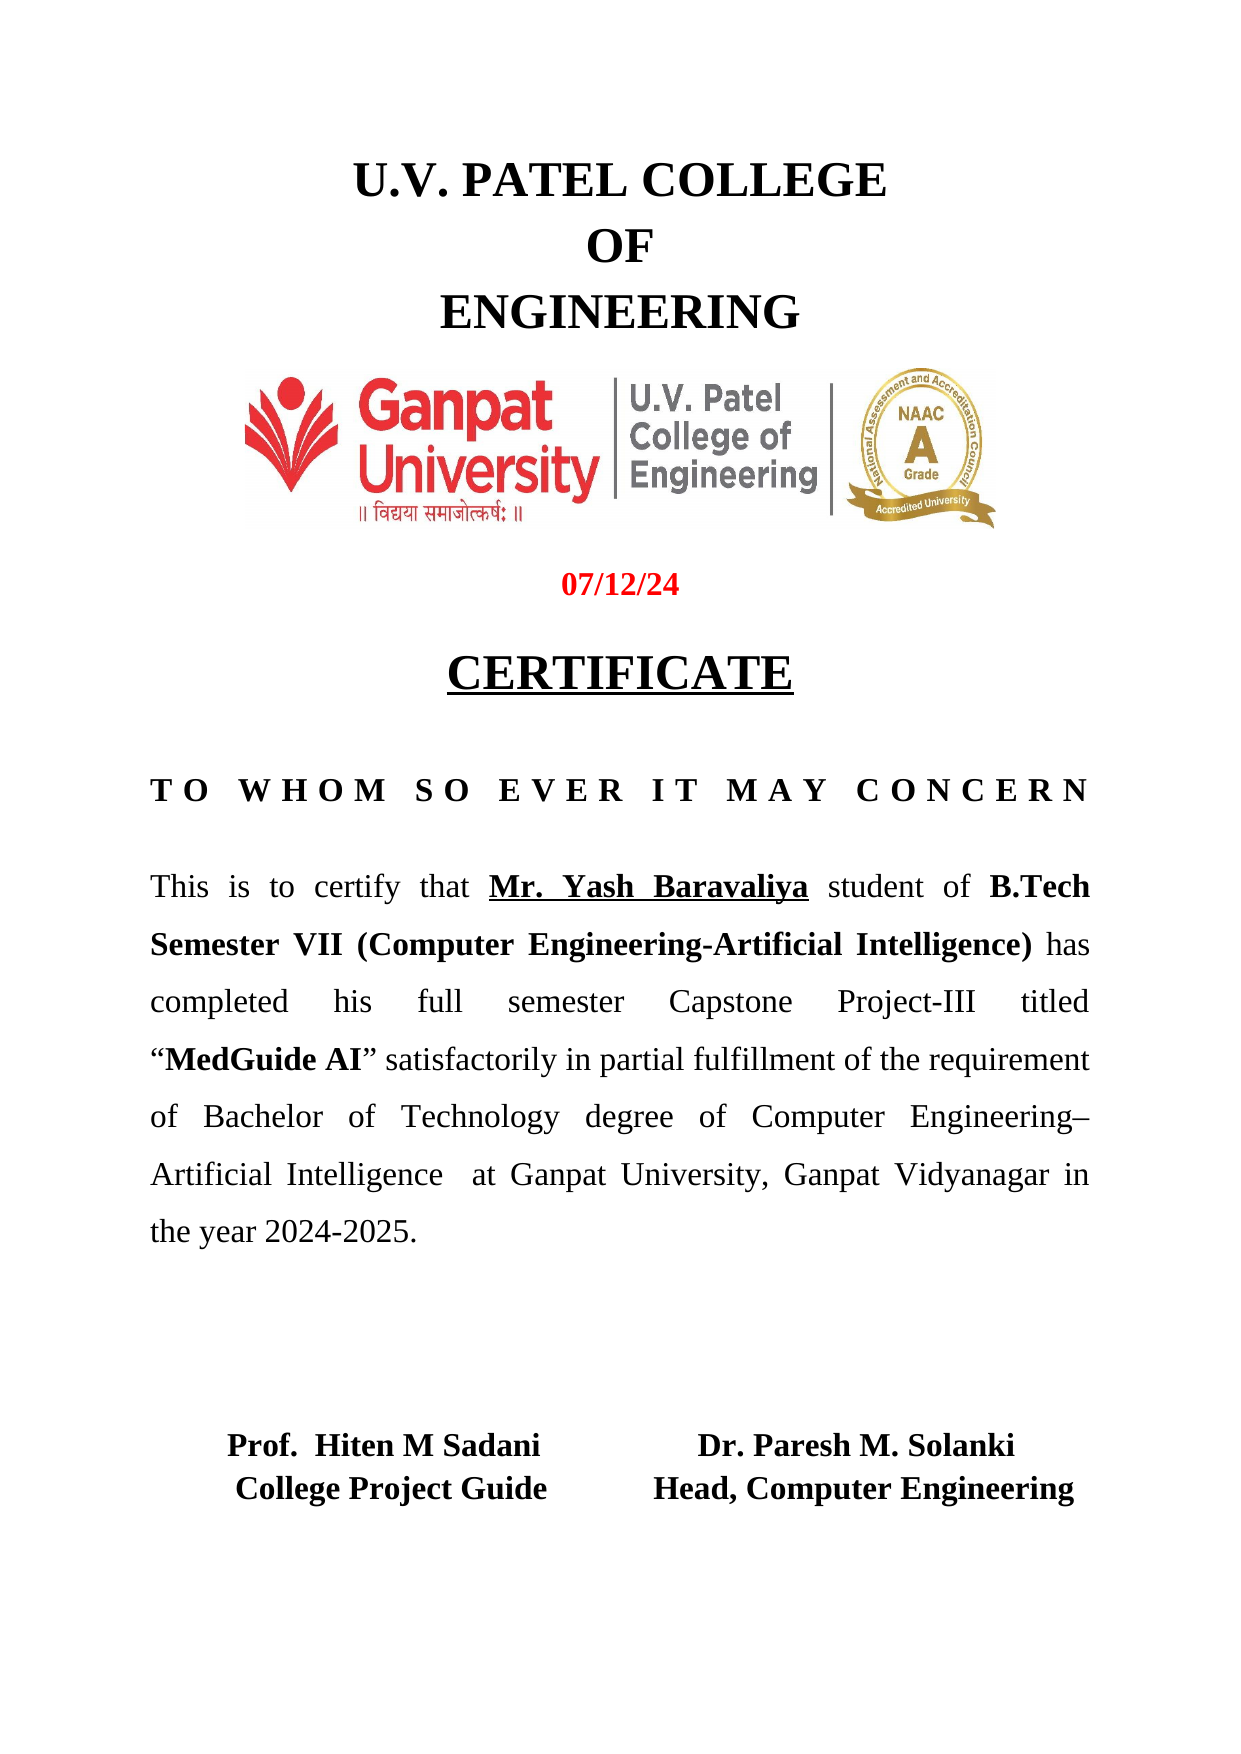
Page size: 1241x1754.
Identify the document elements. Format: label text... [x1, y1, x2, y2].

text ENGINEERING [150, 282, 1090, 339]
table_header Prof. Hiten M Sadani [148, 1425, 620, 1468]
table_cell Head, Computer Engineering [635, 1468, 1093, 1510]
text 07/12/24 [150, 564, 1090, 602]
text This is to certify that Mr. Yash Baravaliya student of B.Tech Semester VII (Computer Engineering-Artificial Intelligence) has completed his full semester Capstone Project-III titled “MedGuide AI” satisfactorily in partial fulfillment of the requirement of Bachelor of Technology degree of Computer Engineering–Artificial Intelligence at Ganpat University, Ganpat Vidyanagar in the year 2024-2025. [150, 866, 1090, 1249]
text OF [150, 216, 1090, 273]
text CERTIFICATE [150, 642, 1090, 700]
text TO WHOM SO EVER IT MAY CONCERN [150, 770, 1124, 809]
table_cell College Project Guide [148, 1468, 635, 1510]
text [150, 150, 1090, 207]
table_header Dr. Paresh M. Solanki [620, 1425, 1093, 1468]
picture [244, 368, 996, 529]
